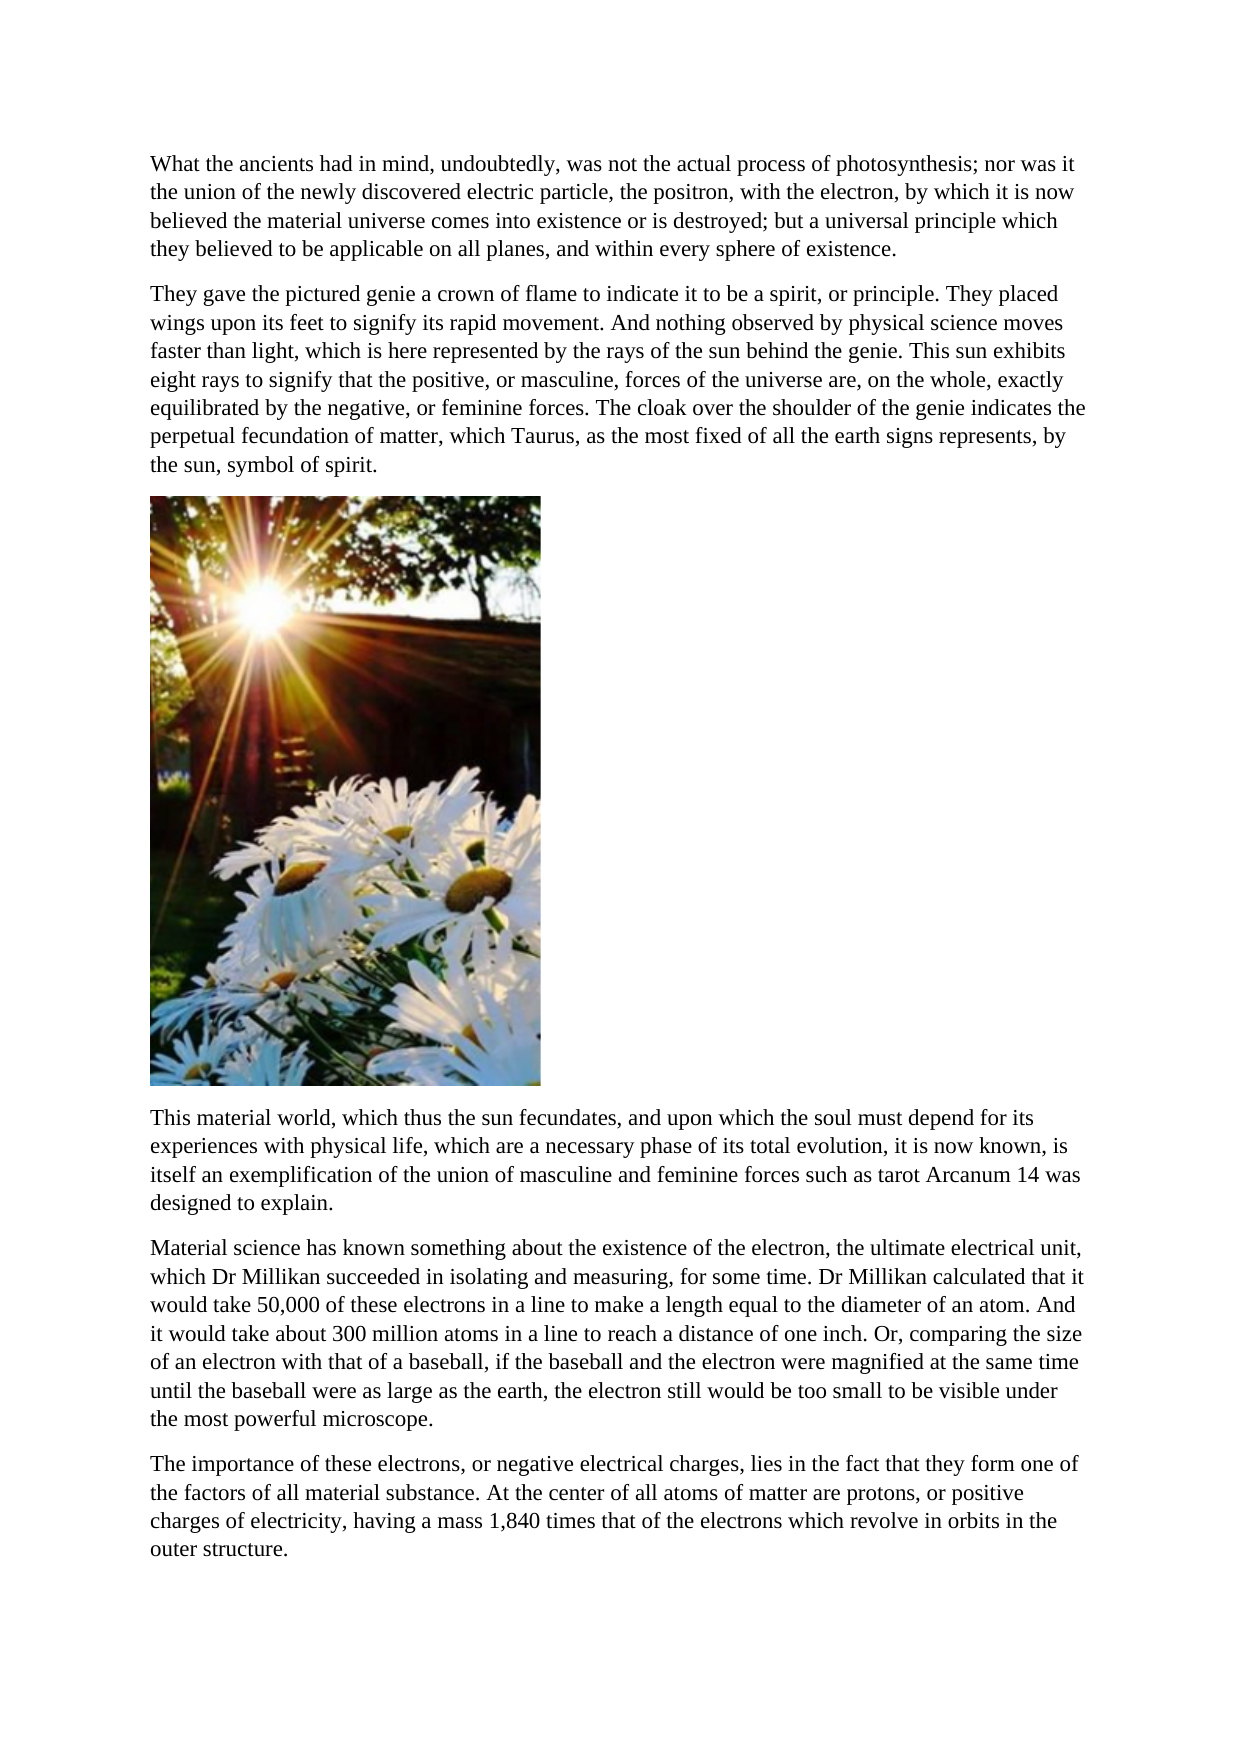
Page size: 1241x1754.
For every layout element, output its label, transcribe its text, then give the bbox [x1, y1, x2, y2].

picture [150, 496, 541, 1086]
text The importance of these electrons, or negative electrical charges, lies in the fact that they form one of the factors of all material substance. At the center of all atoms of matter are protons, or positive charges of electricity, having a mass 1,840 times that of the electrons which revolve in orbits in the outer structure. [150, 1450, 1090, 1562]
text What the ancients had in mind, undoubtedly, was not the actual process of photosynthesis; nor was it the union of the newly discovered electric particle, the positron, with the electron, by which it is now believed the material universe comes into existence or is destroyed; but a universal principle which they believed to be applicable on all planes, and within every sphere of existence. [150, 150, 1090, 262]
text They gave the pictured genie a crown of flame to indicate it to be a spirit, or principle. They placed wings upon its feet to signify its rapid movement. And nothing observed by physical science moves faster than light, which is here represented by the rays of the sun behind the genie. This sun exhibits eight rays to signify that the positive, or masculine, forces of the universe are, on the whole, exactly equilibrated by the negative, or feminine forces. The cloak over the shoulder of the genie indicates the perpetual fecundation of matter, which Taurus, as the most fixed of all the earth signs represents, by the sun, symbol of spirit. [150, 280, 1090, 477]
text Material science has known something about the existence of the electron, the ultimate electrical unit, which Dr Millikan succeeded in isolating and measuring, for some time. Dr Millikan calculated that it would take 50,000 of these electrons in a line to make a length equal to the diameter of an atom. And it would take about 300 million atoms in a line to reach a distance of one inch. Or, comparing the size of an electron with that of a baseball, if the baseball and the electron were magnified at the same time until the baseball were as large as the earth, the electron still would be too small to be visible under the most powerful microscope. [150, 1234, 1090, 1431]
text This material world, which thus the sun fecundates, and upon which the soul must depend for its experiences with physical life, which are a necessary phase of its total evolution, it is now known, is itself an exemplification of the union of masculine and feminine forces such as tarot Arcanum 14 was designed to explain. [150, 1104, 1090, 1216]
